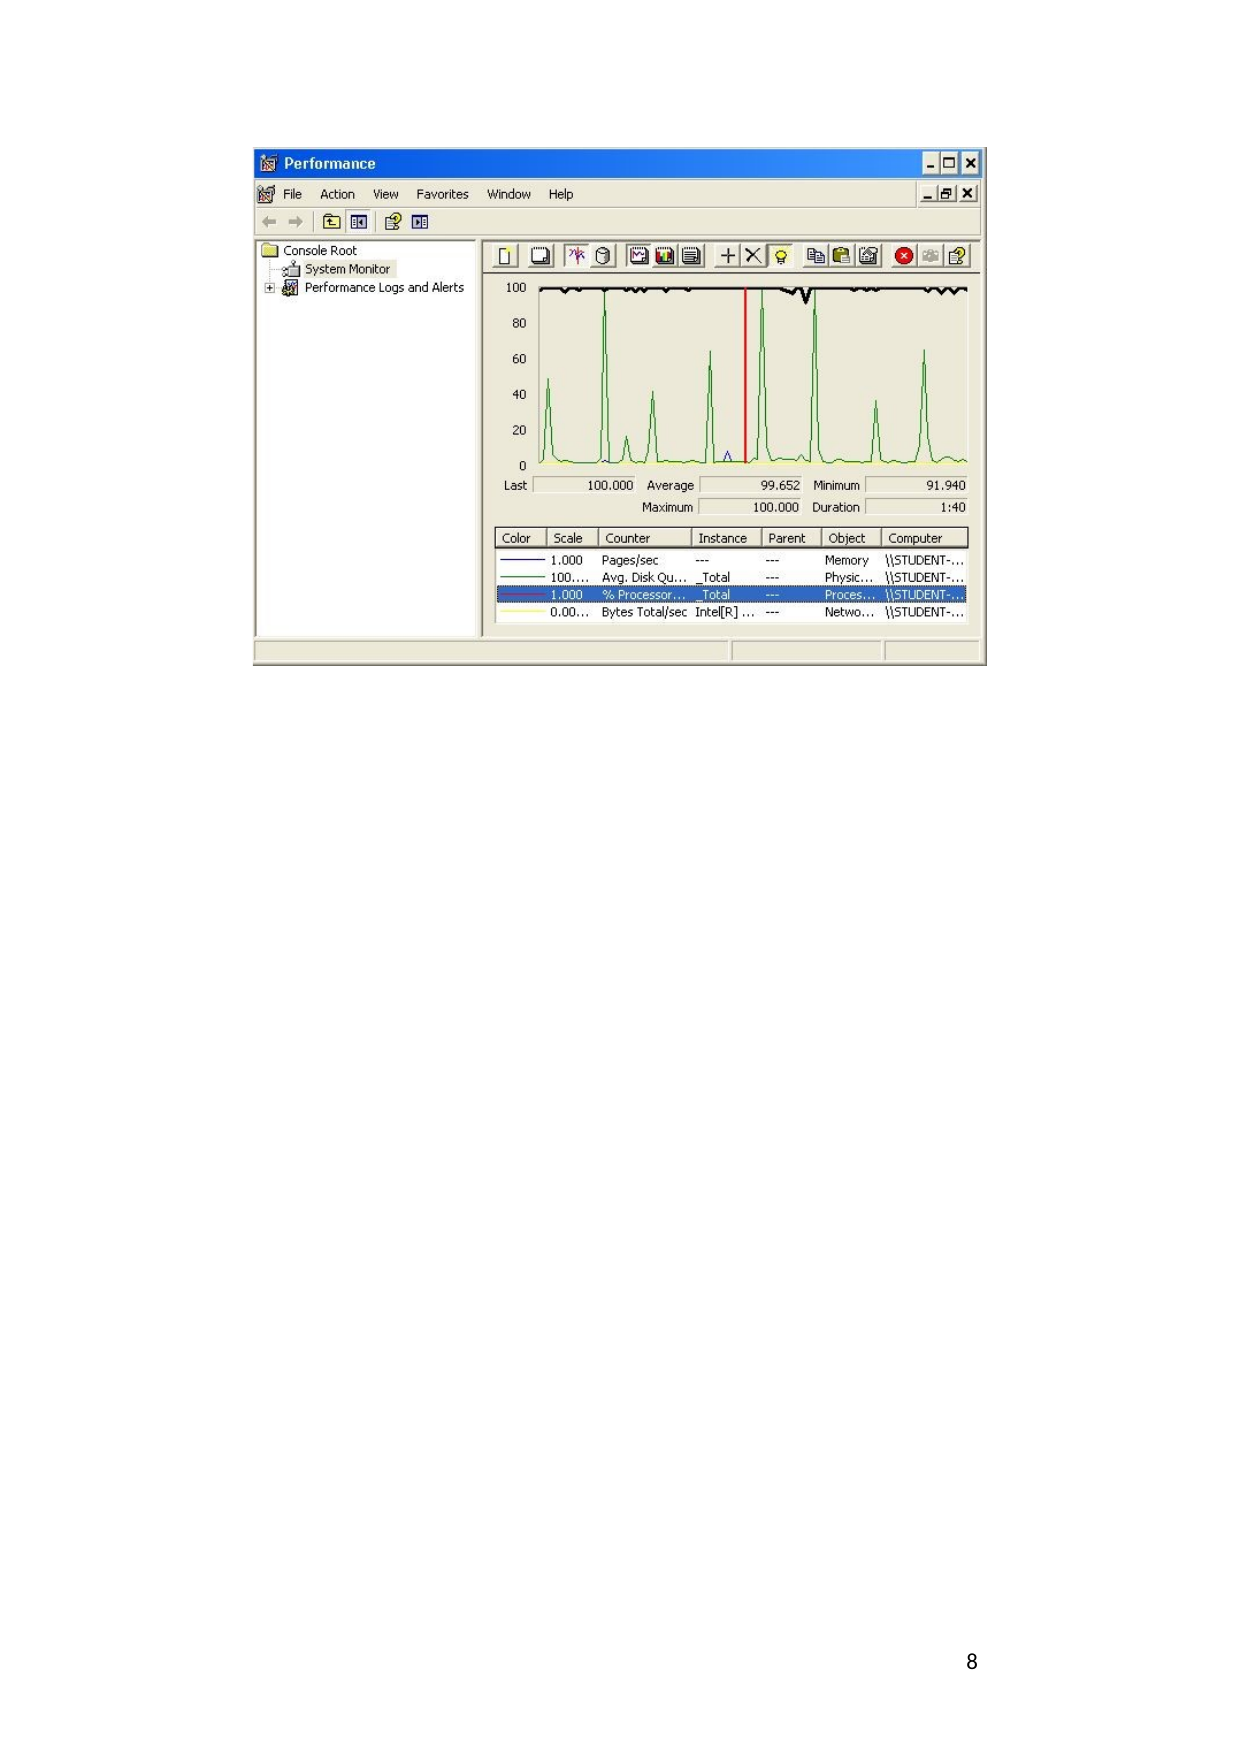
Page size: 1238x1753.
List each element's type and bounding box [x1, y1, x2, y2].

picture [252, 147, 987, 666]
